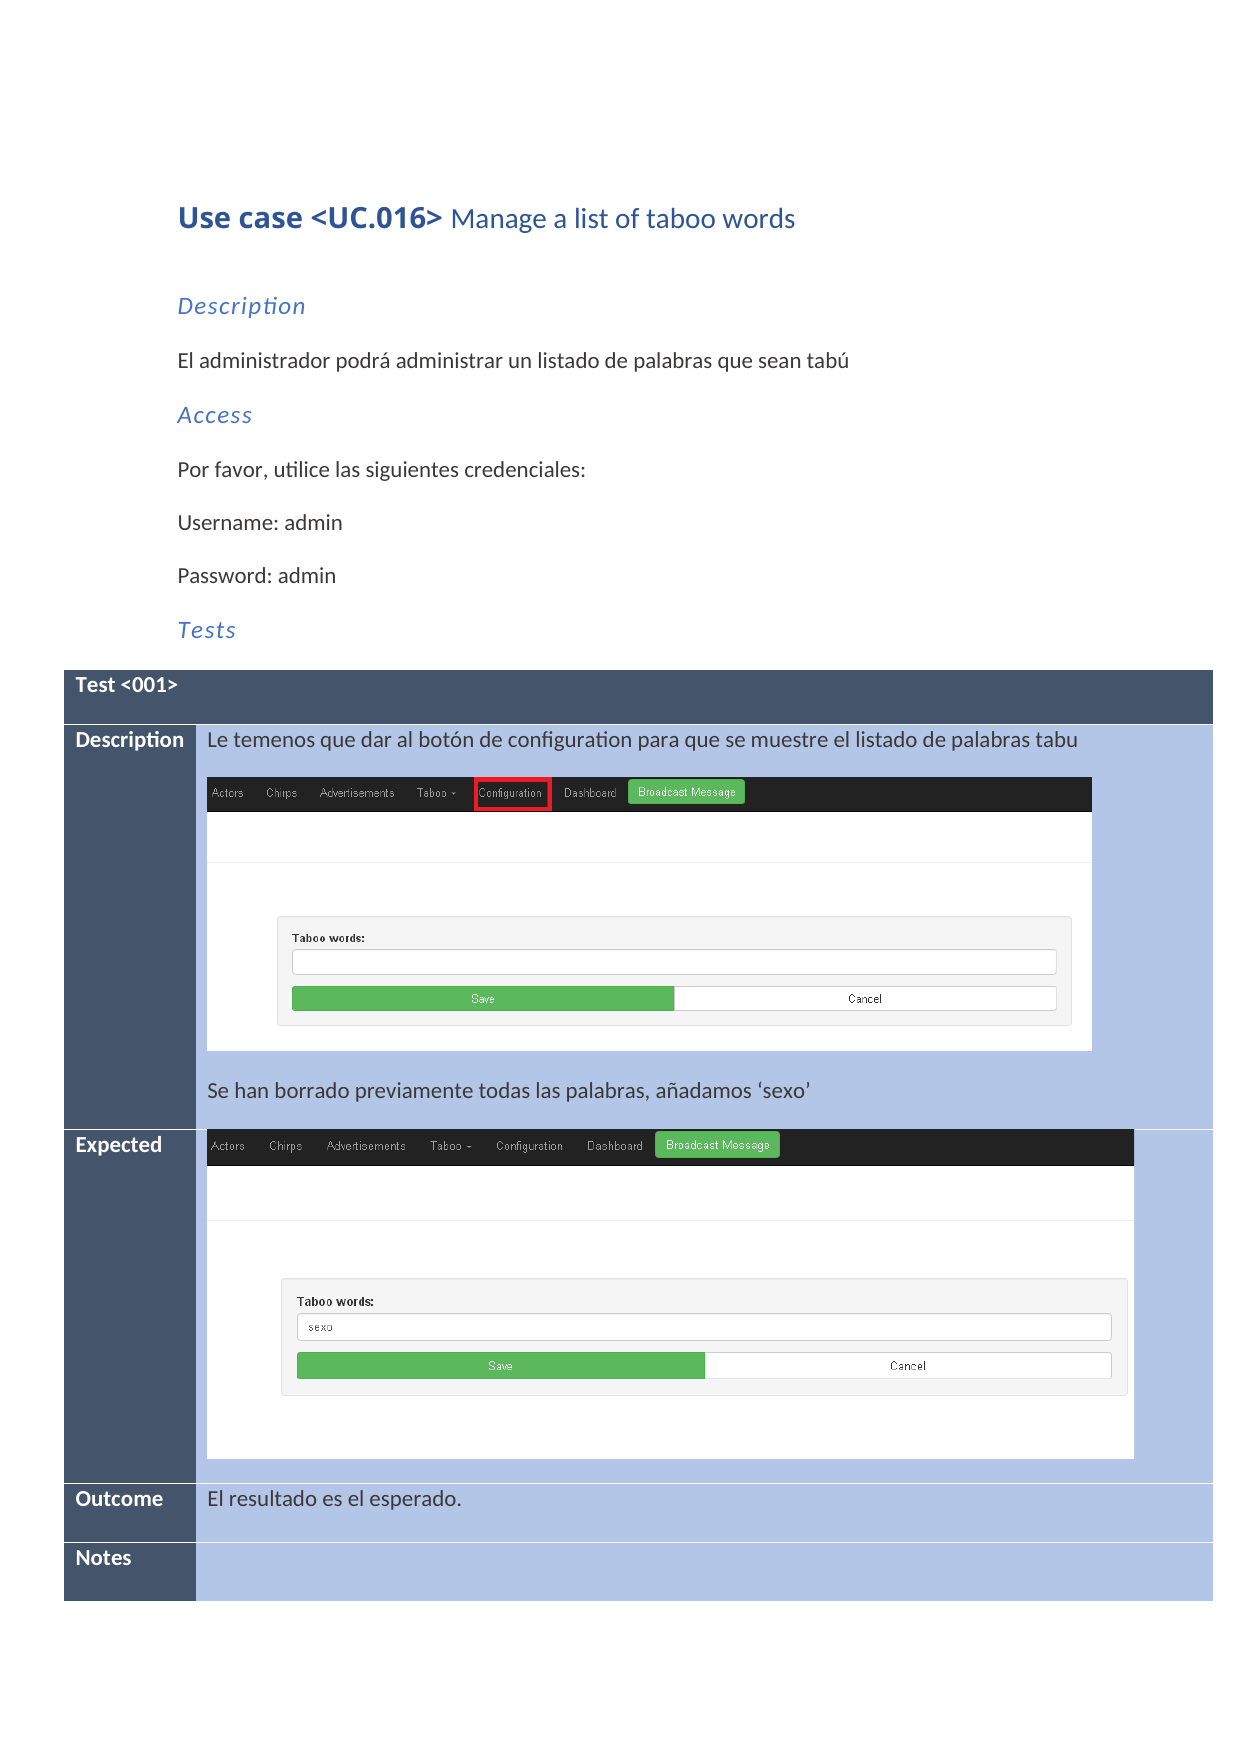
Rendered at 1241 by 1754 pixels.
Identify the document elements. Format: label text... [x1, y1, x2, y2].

subtitle Use case <UC.016> Manage a list of taboo words [177, 198, 1063, 237]
subtitle Description [177, 290, 1063, 321]
table_cell [196, 1130, 1213, 1483]
text Password: admin [177, 561, 1063, 589]
table_cell Description [64, 725, 196, 1129]
table_cell [196, 1543, 1213, 1601]
text Username: admin [177, 508, 1063, 536]
text El administrador podrá administrar un listado de palabras que sean tabú [177, 346, 1063, 374]
text Por favor, utilice las siguientes credenciales: [177, 455, 1063, 483]
table_cell Le temenos que dar al botón de configuration para que se muestre el listado de palabras tabu Se han borrado previamente todas las palabras, añadamos ‘sexo’ [196, 725, 1213, 1129]
table_cell Outcome [64, 1484, 196, 1542]
table_cell El resultado es el esperado. [196, 1484, 1213, 1542]
subtitle Tests [177, 614, 1063, 644]
subtitle Access [177, 399, 1063, 429]
table_cell Notes [64, 1543, 196, 1601]
table_header Test <001> [64, 670, 1213, 724]
table_cell Expected [64, 1130, 196, 1483]
